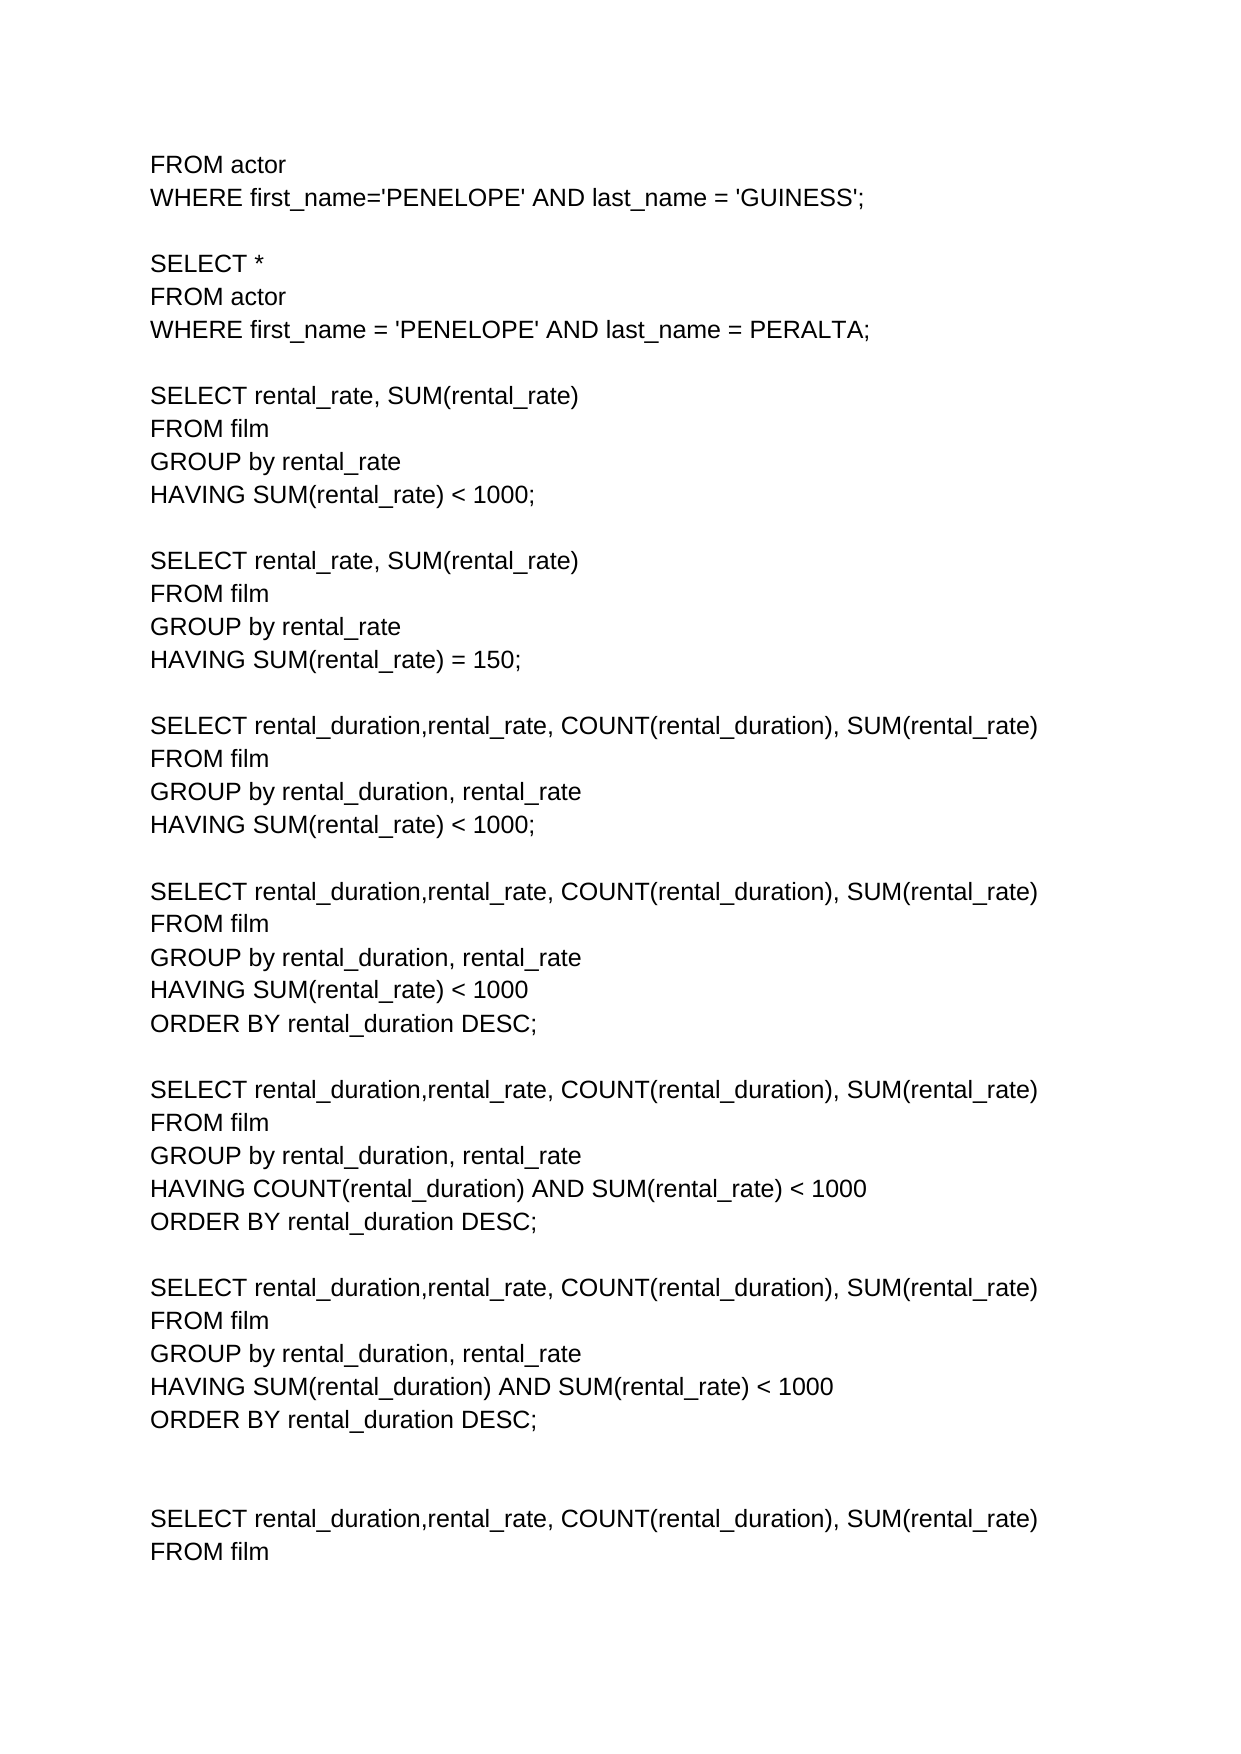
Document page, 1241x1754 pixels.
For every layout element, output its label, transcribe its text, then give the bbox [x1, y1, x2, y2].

text ORDER BY rental_duration DESC; [150, 1207, 1090, 1235]
text FROM film [150, 1108, 1090, 1136]
text FROM film [150, 1537, 1090, 1566]
text FROM film [150, 414, 1090, 443]
text ORDER BY rental_duration DESC; [150, 1008, 1090, 1037]
text WHERE first_name='PENELOPE' AND last_name = 'GUINESS'; [150, 183, 1090, 212]
text SELECT rental_duration,rental_rate, COUNT(rental_duration), SUM(rental_rate) [150, 1504, 1090, 1533]
text HAVING SUM(rental_rate) < 1000; [150, 480, 1090, 509]
text HAVING SUM(rental_rate) = 150; [150, 645, 1090, 674]
text WHERE first_name = 'PENELOPE' AND last_name = PERALTA; [150, 315, 1090, 344]
text FROM actor [150, 150, 1090, 179]
text HAVING SUM(rental_duration) AND SUM(rental_rate) < 1000 [150, 1372, 1090, 1401]
text HAVING SUM(rental_rate) < 1000; [150, 810, 1090, 839]
text GROUP by rental_duration, rental_rate [150, 942, 1090, 971]
text FROM film [150, 744, 1090, 773]
text SELECT rental_rate, SUM(rental_rate) [150, 546, 1090, 575]
text SELECT rental_duration,rental_rate, COUNT(rental_duration), SUM(rental_rate) [150, 711, 1090, 740]
text GROUP by rental_duration, rental_rate [150, 1141, 1090, 1169]
text FROM film [150, 909, 1090, 938]
text ORDER BY rental_duration DESC; [150, 1405, 1090, 1433]
text GROUP by rental_rate [150, 447, 1090, 476]
text SELECT rental_duration,rental_rate, COUNT(rental_duration), SUM(rental_rate) [150, 1273, 1090, 1301]
text SELECT rental_rate, SUM(rental_rate) [150, 381, 1090, 410]
text FROM film [150, 1306, 1090, 1334]
text GROUP by rental_rate [150, 612, 1090, 641]
text HAVING SUM(rental_rate) < 1000 [150, 976, 1090, 1004]
text SELECT rental_duration,rental_rate, COUNT(rental_duration), SUM(rental_rate) [150, 1074, 1090, 1103]
text FROM film [150, 579, 1090, 608]
text SELECT rental_duration,rental_rate, COUNT(rental_duration), SUM(rental_rate) [150, 876, 1090, 905]
text HAVING COUNT(rental_duration) AND SUM(rental_rate) < 1000 [150, 1174, 1090, 1202]
text GROUP by rental_duration, rental_rate [150, 1339, 1090, 1367]
text FROM actor [150, 282, 1090, 311]
text SELECT * [150, 249, 1090, 278]
text GROUP by rental_duration, rental_rate [150, 777, 1090, 806]
